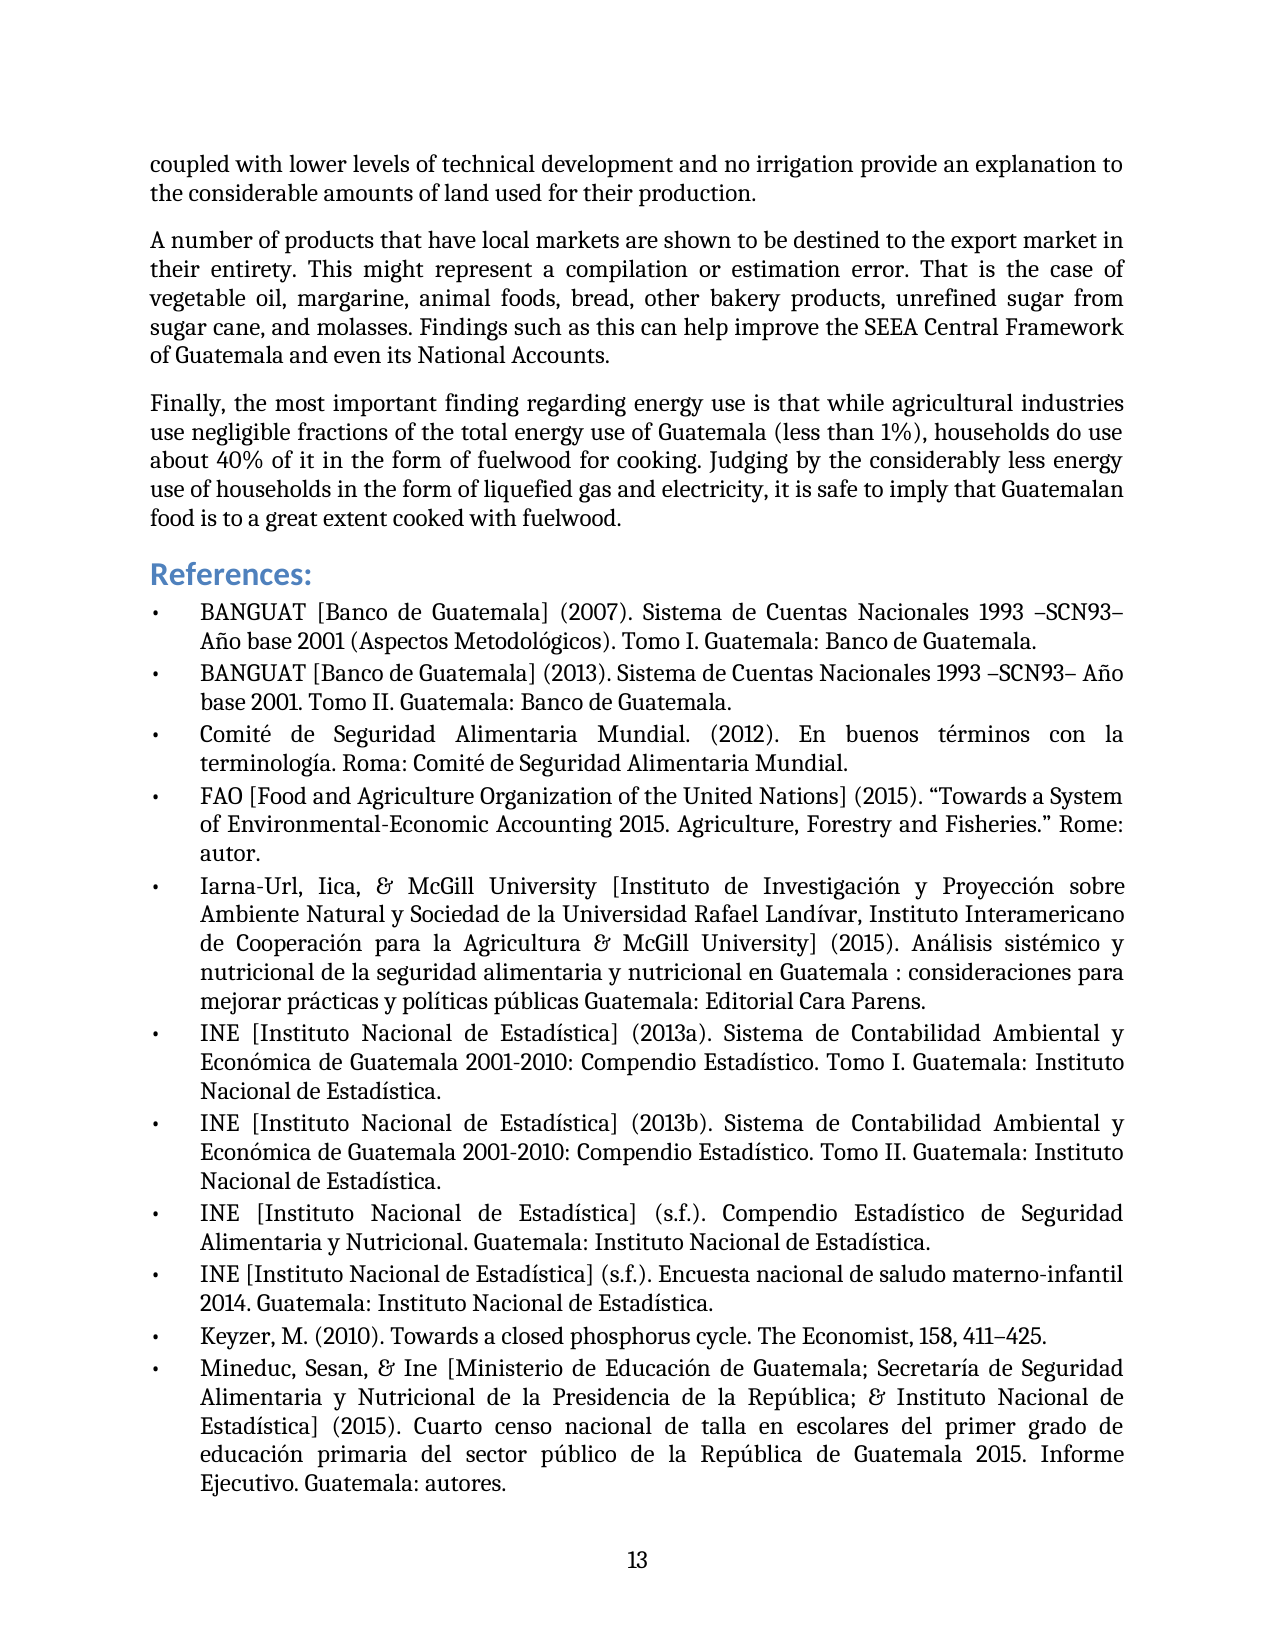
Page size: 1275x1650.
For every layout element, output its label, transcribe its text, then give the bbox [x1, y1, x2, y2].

list Keyzer, M. (2010). Towards a closed phosphorus cycle. The Economist, 158, 411–425. [150, 1322, 1125, 1350]
list INE [Instituto Nacional de Estadística] (2013a). Sistema de Contabilidad Ambiental y Económica de Guatemala 2001-2010: Compendio Estadístico. Tomo I. Guatemala: Instituto Nacional de Estadística. [150, 1019, 1125, 1105]
list INE [Instituto Nacional de Estadística] (s.f.). Compendio Estadístico de Seguridad Alimentaria y Nutricional. Guatemala: Instituto Nacional de Estadística. [150, 1199, 1125, 1257]
list INE [Instituto Nacional de Estadística] (2013b). Sistema de Contabilidad Ambiental y Económica de Guatemala 2001-2010: Compendio Estadístico. Tomo II. Guatemala: Instituto Nacional de Estadística. [150, 1109, 1125, 1195]
list INE [Instituto Nacional de Estadística] (s.f.). Encuesta nacional de saludo materno-infantil 2014. Guatemala: Instituto Nacional de Estadística. [150, 1260, 1125, 1318]
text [150, 150, 1125, 207]
text Finally, the most important finding regarding energy use is that while agricultural industries use negligible fractions of the total energy use of Guatemala (less than 1%), households do use about 40% of it in the form of fuelwood for cooking. Judging by the considerably less energy use of households in the form of liquefied gas and electricity, it is safe to imply that Guatemalan food is to a great extent cooked with fuelwood. [150, 389, 1125, 532]
text A number of products that have local markets are shown to be destined to the export market in their entirety. This might represent a compilation or estimation error. That is the case of vegetable oil, margarine, animal foods, bread, other bakery products, unrefined sugar from sugar cane, and molasses. Findings such as this can help improve the SEEA Central Framework of Guatemala and even its National Accounts. [150, 226, 1125, 370]
list BANGUAT [Banco de Guatemala] (2013). Sistema de Cuentas Nacionales 1993 –SCN93– Año base 2001. Tomo II. Guatemala: Banco de Guatemala. [150, 659, 1125, 717]
list Iarna-Url, Iica, & McGill University [Instituto de Investigación y Proyección sobre Ambiente Natural y Sociedad de la Universidad Rafael Landívar, Instituto Interamericano de Cooperación para la Agricultura & McGill University] (2015). Análisis sistémico y nutricional de la seguridad alimentaria y nutricional en Guatemala : consideraciones para mejorar prácticas y políticas públicas Guatemala: Editorial Cara Parens. [150, 872, 1125, 1015]
list Comité de Seguridad Alimentaria Mundial. (2012). En buenos términos con la terminología. Roma: Comité de Seguridad Alimentaria Mundial. [150, 720, 1125, 778]
list BANGUAT [Banco de Guatemala] (2007). Sistema de Cuentas Nacionales 1993 –SCN93– Año base 2001 (Aspectos Metodológicos). Tomo I. Guatemala: Banco de Guatemala. [150, 598, 1125, 655]
subtitle References: [150, 553, 1125, 594]
list FAO [Food and Agriculture Organization of the United Nations] (2015). “Towards a System of Environmental-Economic Accounting 2015. Agriculture, Forestry and Fisheries.” Rome: autor. [150, 782, 1125, 868]
list Mineduc, Sesan, & Ine [Ministerio de Educación de Guatemala; Secretaría de Seguridad Alimentaria y Nutricional de la Presidencia de la República; & Instituto Nacional de Estadística] (2015). Cuarto censo nacional de talla en escolares del primer grado de educación primaria del sector público de la República de Guatemala 2015. Informe Ejecutivo. Guatemala: autores. [150, 1354, 1125, 1498]
